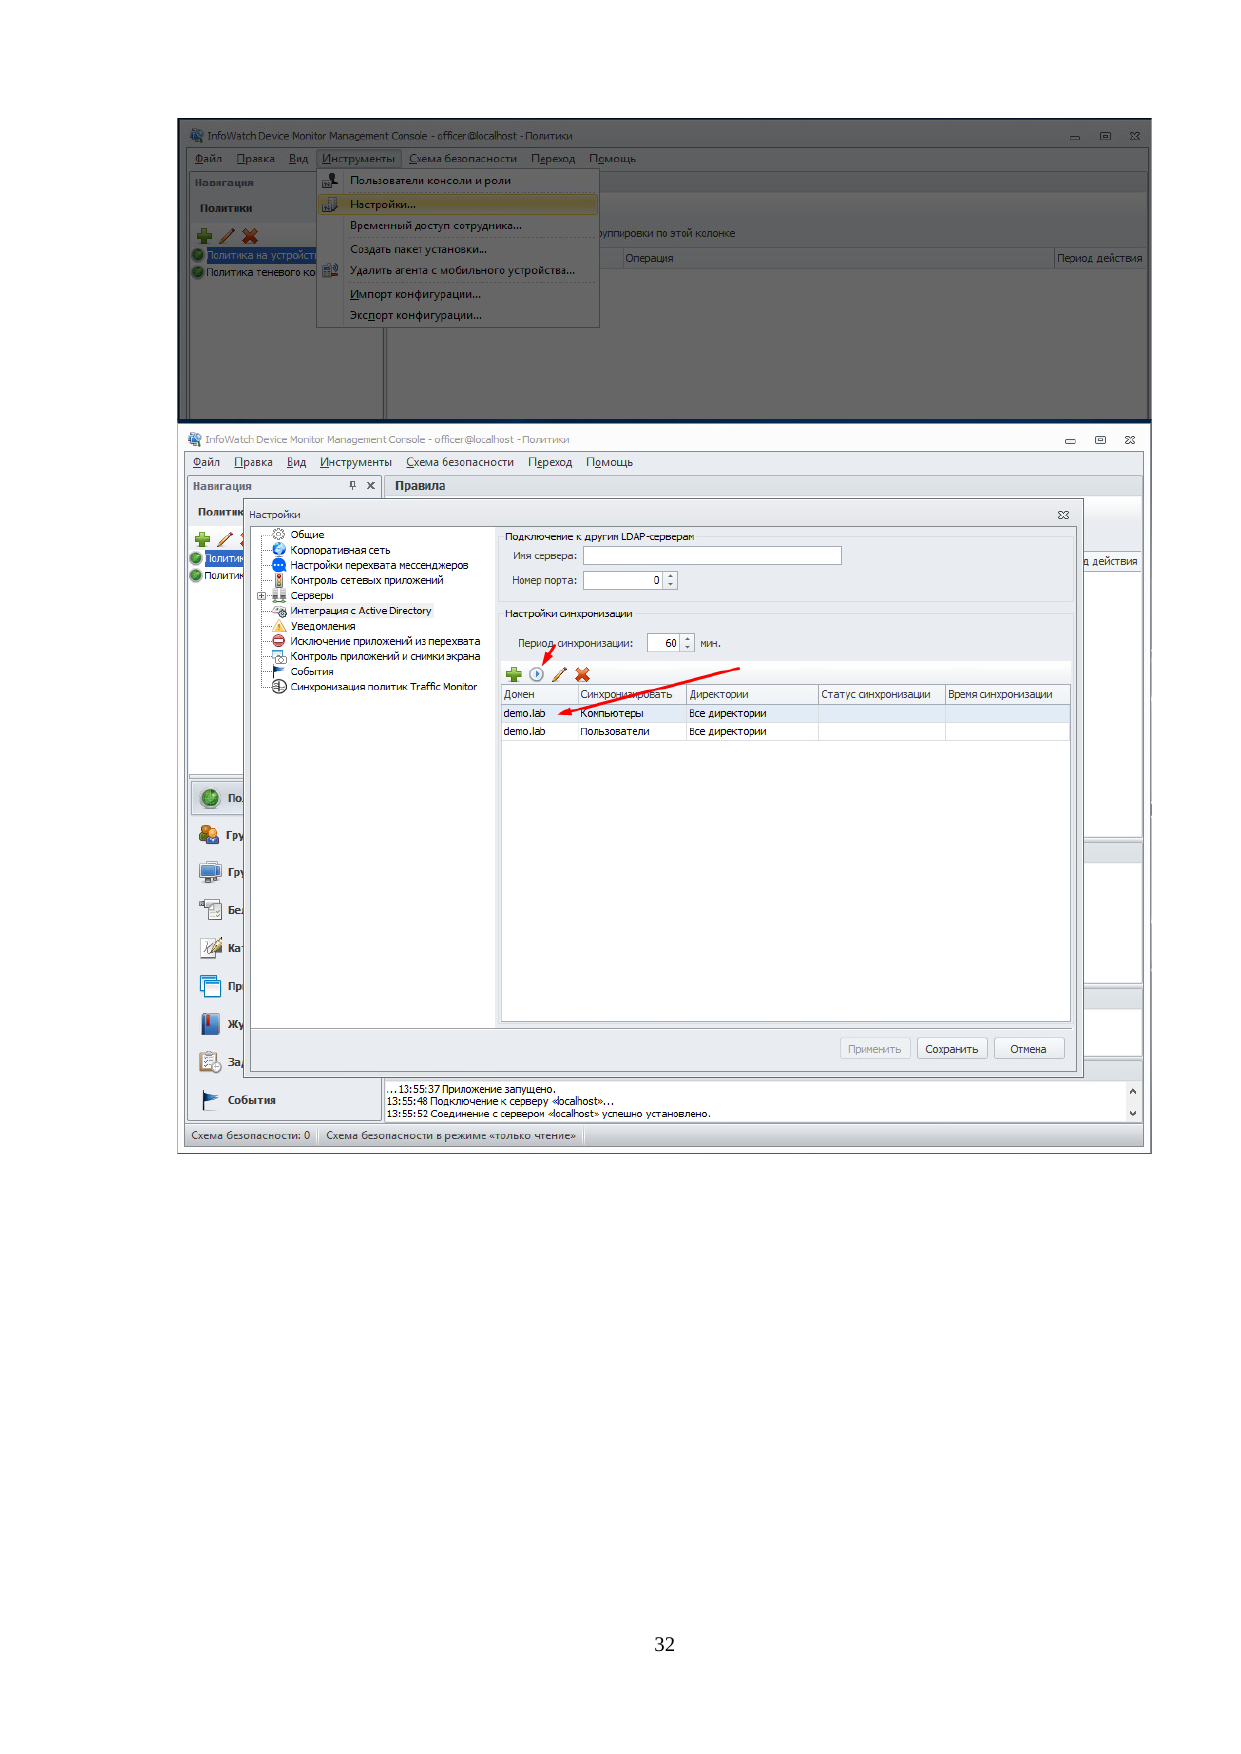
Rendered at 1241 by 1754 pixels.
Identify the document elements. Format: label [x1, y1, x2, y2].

picture [177, 118, 1152, 1154]
